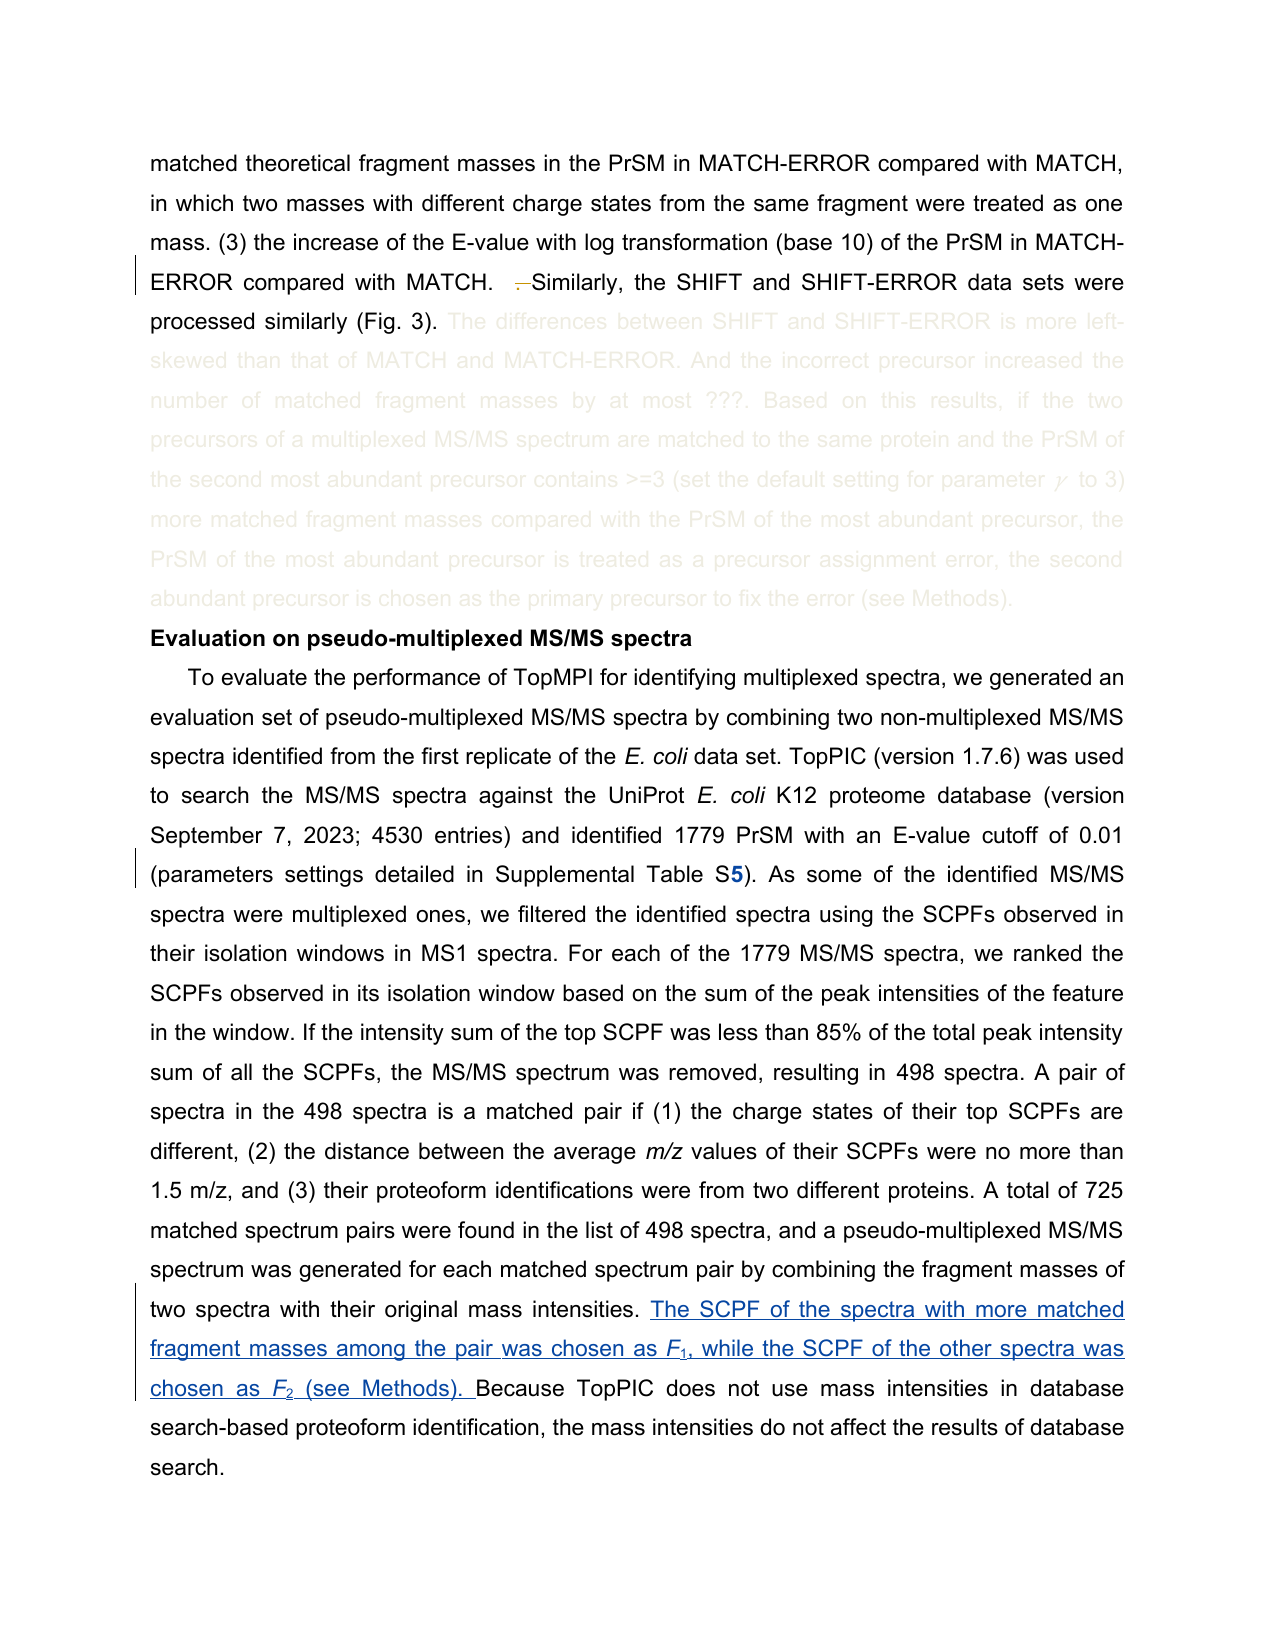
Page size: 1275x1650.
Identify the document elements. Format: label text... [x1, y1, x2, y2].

text Evaluation on pseudo-multiplexed MS/MS spectra [150, 624, 1125, 651]
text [150, 150, 1125, 611]
text To evaluate the performance of TopMPI for identifying multiplexed spectra, we generated an evaluation set of pseudo-multiplexed MS/MS spectra by combining two non-multiplexed MS/MS spectra identified from the first replicate of the E. coli data set. TopPIC (version 1.7.6) was used to search the MS/MS spectra against the UniProt E. coli K12 proteome database (version September 7, 2023; 4530 entries) and identified 1779 PrSM with an E-value cutoff of 0.01 (parameters settings detailed in Supplemental Table S5). As some of the identified MS/MS spectra were multiplexed ones, we filtered the identified spectra using the SCPFs observed in their isolation windows in MS1 spectra. For each of the 1779 MS/MS spectra, we ranked the SCPFs observed in its isolation window based on the sum of the peak intensities of the feature in the window. If the intensity sum of the top SCPF was less than 85% of the total peak intensity sum of all the SCPFs, the MS/MS spectrum was removed, resulting in 498 spectra. A pair of spectra in the 498 spectra is a matched pair if (1) the charge states of their top SCPFs are different, (2) the distance between the average m/z values of their SCPFs were no more than 1.5 m/z, and (3) their proteoform identifications were from two different proteins. A total of 725 matched spectrum pairs were found in the list of 498 spectra, and a pseudo-multiplexed MS/MS spectrum was generated for each matched spectrum pair by combining the fragment masses of two spectra with their original mass intensities. Because TopPIC does not use mass intensities in database search-based proteoform identification, the mass intensities do not affect the results of database search. [150, 664, 1125, 1480]
